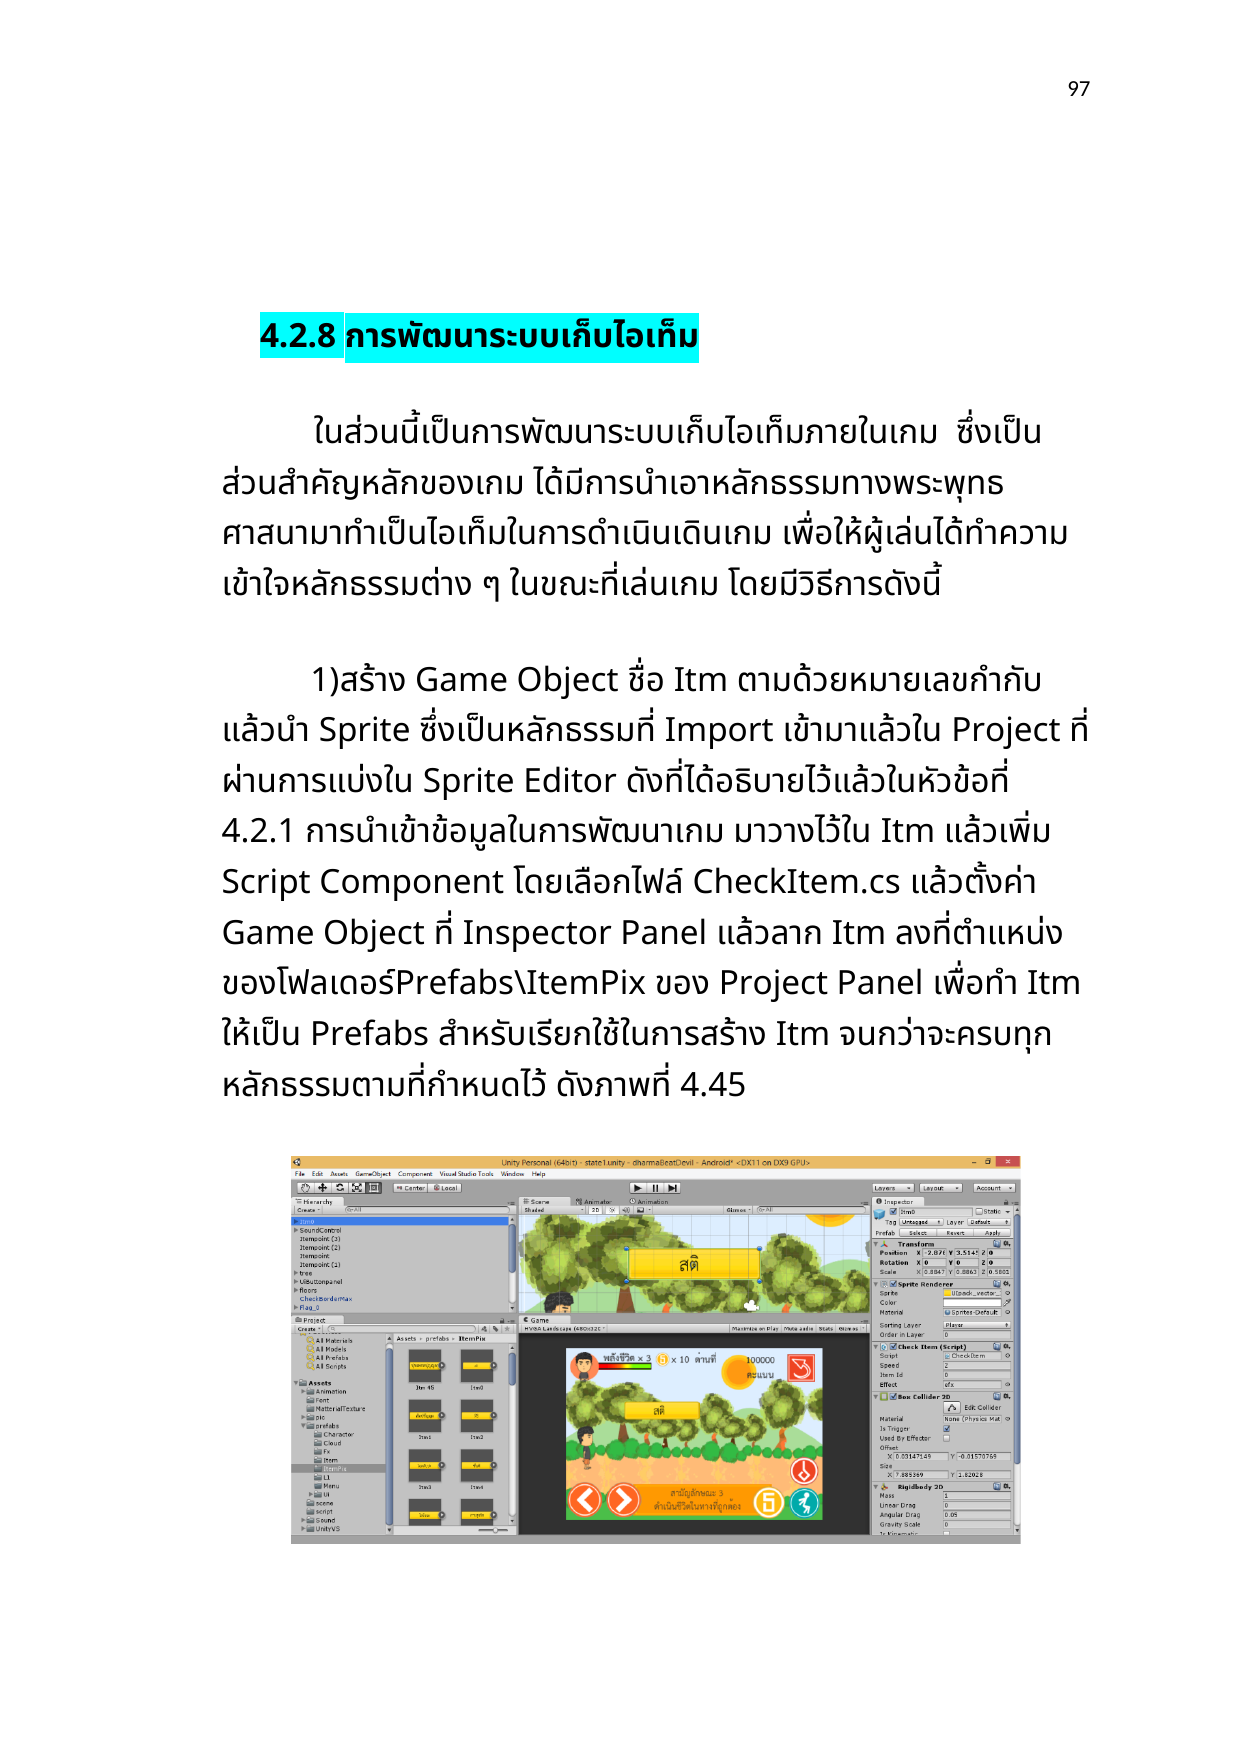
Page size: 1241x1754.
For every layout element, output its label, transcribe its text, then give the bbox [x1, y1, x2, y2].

list สร้าง Game Object ชื่อ Itm ตามด้วยหมายเลขกำกับ แล้วนำ Sprite ซึ่งเป็นหลักธรรมที่ Import เข้ามาแล้วใน Project ที่ผ่านการแบ่งใน Sprite Editor ดังที่ได้อธิบายไว้แล้วในหัวข้อที่ 4.2.1 การนำเข้าข้อมูลในการพัฒนาเกม มาวางไว้ใน Itm แล้วเพิ่ม Script Component โดยเลือกไฟล์ CheckItem.cs แล้วตั้งค่า Game Object ที่ Inspector Panel แล้วลาก Itm ลงที่ตำแหน่งของโฟลเดอร์Prefabs\ItemPix ของ Project Panel เพื่อทำ Itm ให้เป็น Prefabs สำหรับเรียกใช้ในการสร้าง Itm จนกว่าจะครบทุกหลักธรรมตามที่กำหนดไว้ ดังภาพที่ 4.45 [221, 655, 1090, 1111]
picture [291, 1156, 1021, 1544]
text 4.2.8 การพัฒนาระบบเก็บไอเท็ม [221, 312, 1090, 363]
text ในส่วนนี้เป็นการพัฒนาระบบเก็บไอเท็มภายในเกม ซึ่งเป็นส่วนสำคัญหลักของเกม ได้มีการนำเอาหลักธรรมทางพระพุทธศาสนามาทำเป็นไอเท็มในการดำเนินเดินเกม เพื่อให้ผู้เล่นได้ทำความเข้าใจหลักธรรมต่าง ๆ ในขณะที่เล่นเกม โดยมีวิธีการดังนี้ [221, 408, 1090, 610]
